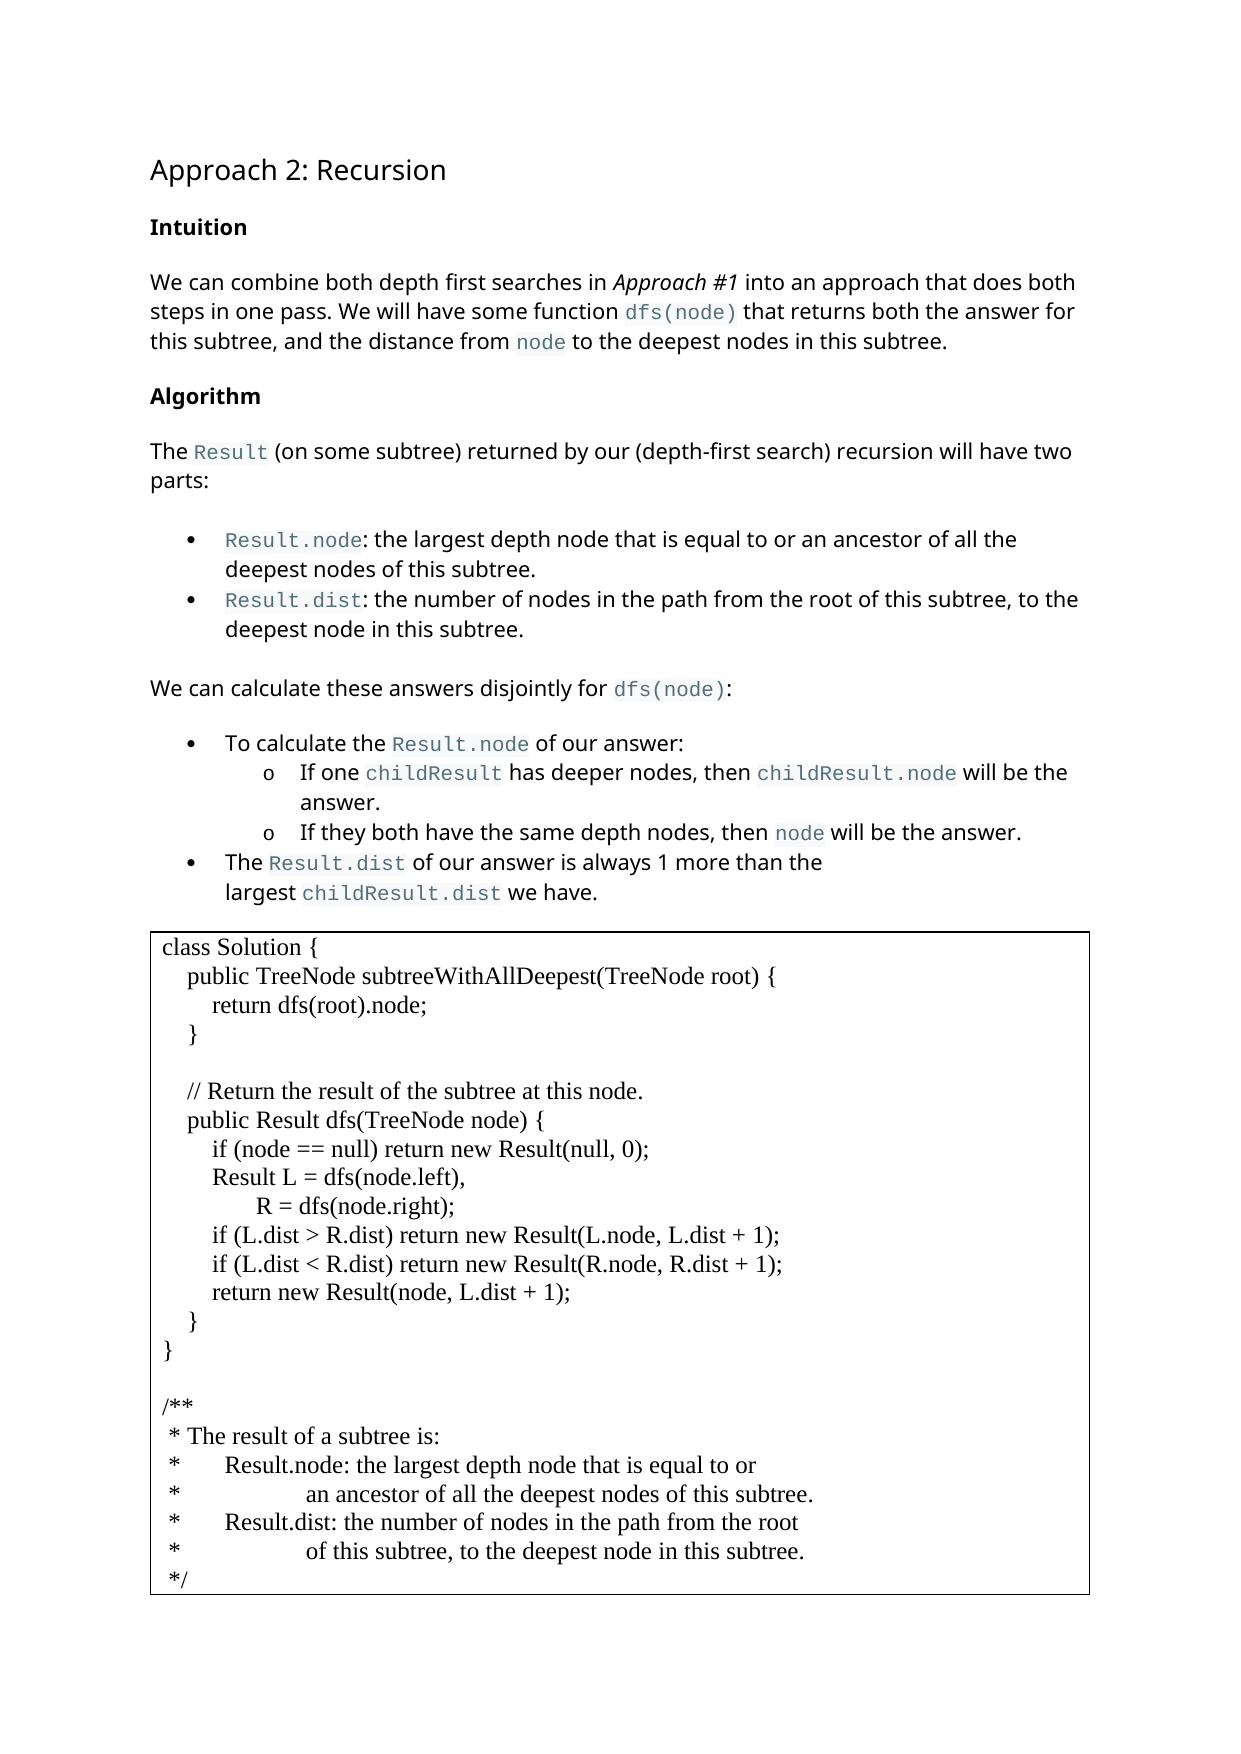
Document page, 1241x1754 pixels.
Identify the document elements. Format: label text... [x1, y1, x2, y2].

text Intuition [150, 212, 1090, 242]
list If they both have the same depth nodes, then node will be the answer. [262, 817, 1090, 847]
text We can calculate these answers disjointly for dfs(node): [150, 673, 1090, 703]
list To calculate the Result.node of our answer: [187, 728, 1090, 757]
text Algorithm [150, 381, 1090, 411]
list Result.dist: the number of nodes in the path from the root of this subtree, to the deepest node in this subtree. [187, 584, 1090, 644]
subtitle Approach 2: Recursion [150, 150, 1090, 188]
list If one childResult has deeper nodes, then childResult.node will be the answer. [262, 757, 1090, 817]
text The Result (on some subtree) returned by our (depth-first search) recursion will have two parts: [150, 436, 1090, 495]
list The Result.dist of our answer is always 1 more than the largest childResult.dist we have. [187, 847, 1090, 906]
list Result.node: the largest depth node that is equal to or an ancestor of all the deepest nodes of this subtree. [187, 524, 1090, 584]
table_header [151, 933, 1089, 1594]
text We can combine both depth first searches in Approach #1 into an approach that does both steps in one pass. We will have some function dfs(node) that returns both the answer for this subtree, and the distance from node to the deepest nodes in this subtree. [150, 267, 1090, 356]
